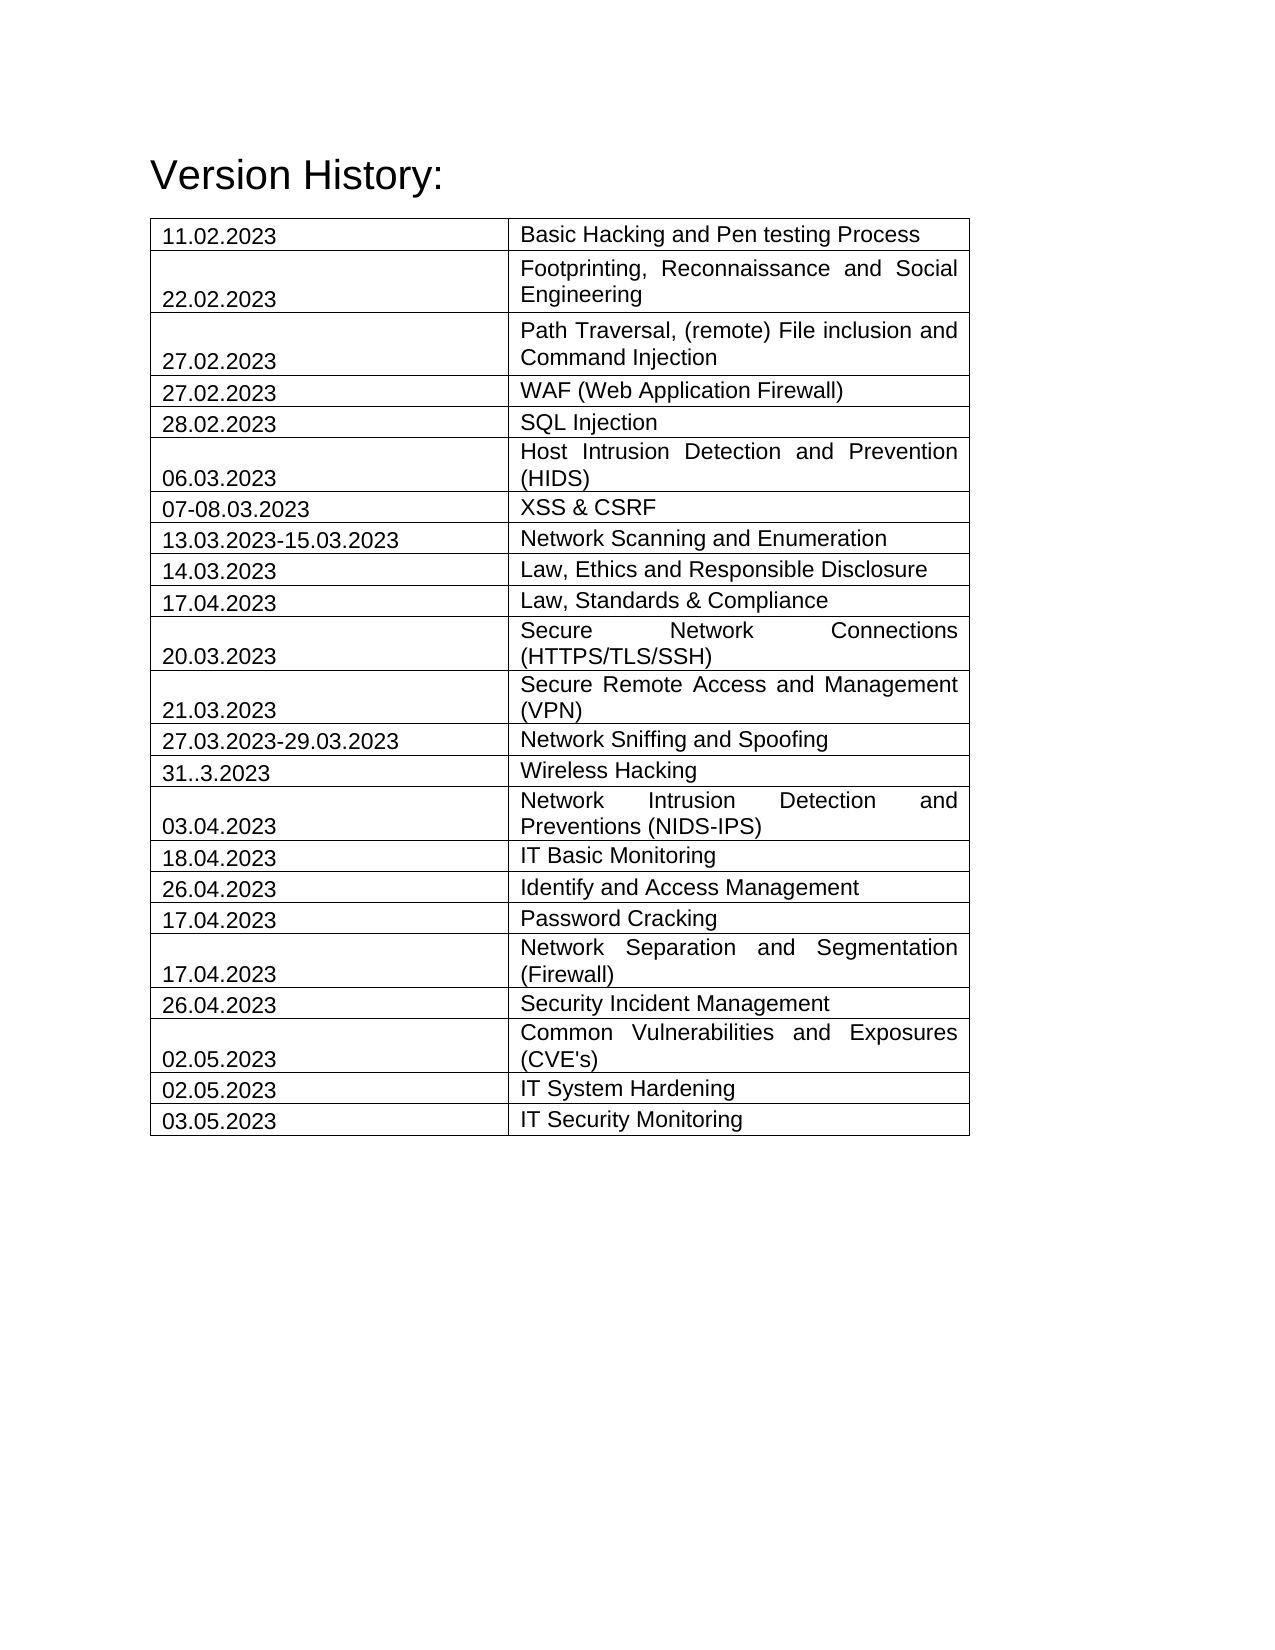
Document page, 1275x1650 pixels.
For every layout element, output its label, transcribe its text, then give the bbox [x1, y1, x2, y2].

table_cell Common Vulnerabilities and Exposures (CVE's) [509, 1019, 969, 1072]
table_cell IT System Hardening [509, 1073, 969, 1103]
table_cell 03.04.2023 [151, 787, 508, 839]
table_cell XSS & CSRF [509, 492, 969, 522]
table_cell 27.02.2023 [151, 313, 508, 374]
table_cell Security Incident Management [509, 988, 969, 1018]
table_cell Network Separation and Segmentation (Firewall) [509, 934, 969, 987]
table_cell 13.03.2023-15.03.2023 [151, 523, 508, 553]
table_cell SQL Injection [509, 407, 969, 437]
table_cell Law, Standards & Compliance [509, 586, 969, 616]
table_cell Wireless Hacking [509, 756, 969, 786]
table_cell 14.03.2023 [151, 554, 508, 584]
table_cell 26.04.2023 [151, 872, 508, 902]
table_cell Footprinting, Reconnaissance and Social Engineering [509, 251, 969, 312]
table_cell Law, Ethics and Responsible Disclosure [509, 554, 969, 584]
table_cell Network Intrusion Detection and Preventions (NIDS-IPS) [509, 787, 969, 839]
table_cell Secure Remote Access and Management (VPN) [509, 671, 969, 723]
table_cell 17.04.2023 [151, 934, 508, 987]
table_cell 21.03.2023 [151, 671, 508, 723]
table_cell Path Traversal, (remote) File inclusion and Command Injection [509, 313, 969, 374]
table_cell 20.03.2023 [151, 617, 508, 669]
table_cell Secure Network Connections (HTTPS/TLS/SSH) [509, 617, 969, 669]
table_cell Network Scanning and Enumeration [509, 523, 969, 553]
table_cell 26.04.2023 [151, 988, 508, 1018]
table_cell 18.04.2023 [151, 841, 508, 871]
table_header Basic Hacking and Pen testing Process [509, 219, 969, 249]
table_cell 17.04.2023 [151, 586, 508, 616]
table_cell IT Basic Monitoring [509, 841, 969, 871]
table_cell 02.05.2023 [151, 1019, 508, 1072]
table_cell 31..3.2023 [151, 756, 508, 786]
table_cell Host Intrusion Detection and Prevention (HIDS) [509, 438, 969, 491]
text Version History: [150, 150, 1125, 198]
table_cell 27.02.2023 [151, 376, 508, 406]
table_header 11.02.2023 [151, 219, 508, 249]
table_cell 02.05.2023 [151, 1073, 508, 1103]
table_cell 27.03.2023-29.03.2023 [151, 724, 508, 754]
table_cell Identify and Access Management [509, 872, 969, 902]
table_cell 28.02.2023 [151, 407, 508, 437]
table_cell 07-08.03.2023 [151, 492, 508, 522]
table_cell 22.02.2023 [151, 251, 508, 312]
table_cell Network Sniffing and Spoofing [509, 724, 969, 754]
table_cell Password Cracking [509, 903, 969, 933]
table_cell 17.04.2023 [151, 903, 508, 933]
table_cell 03.05.2023 [151, 1104, 508, 1134]
table_cell WAF (Web Application Firewall) [509, 376, 969, 406]
table_cell IT Security Monitoring [509, 1104, 969, 1134]
table_cell 06.03.2023 [151, 438, 508, 491]
